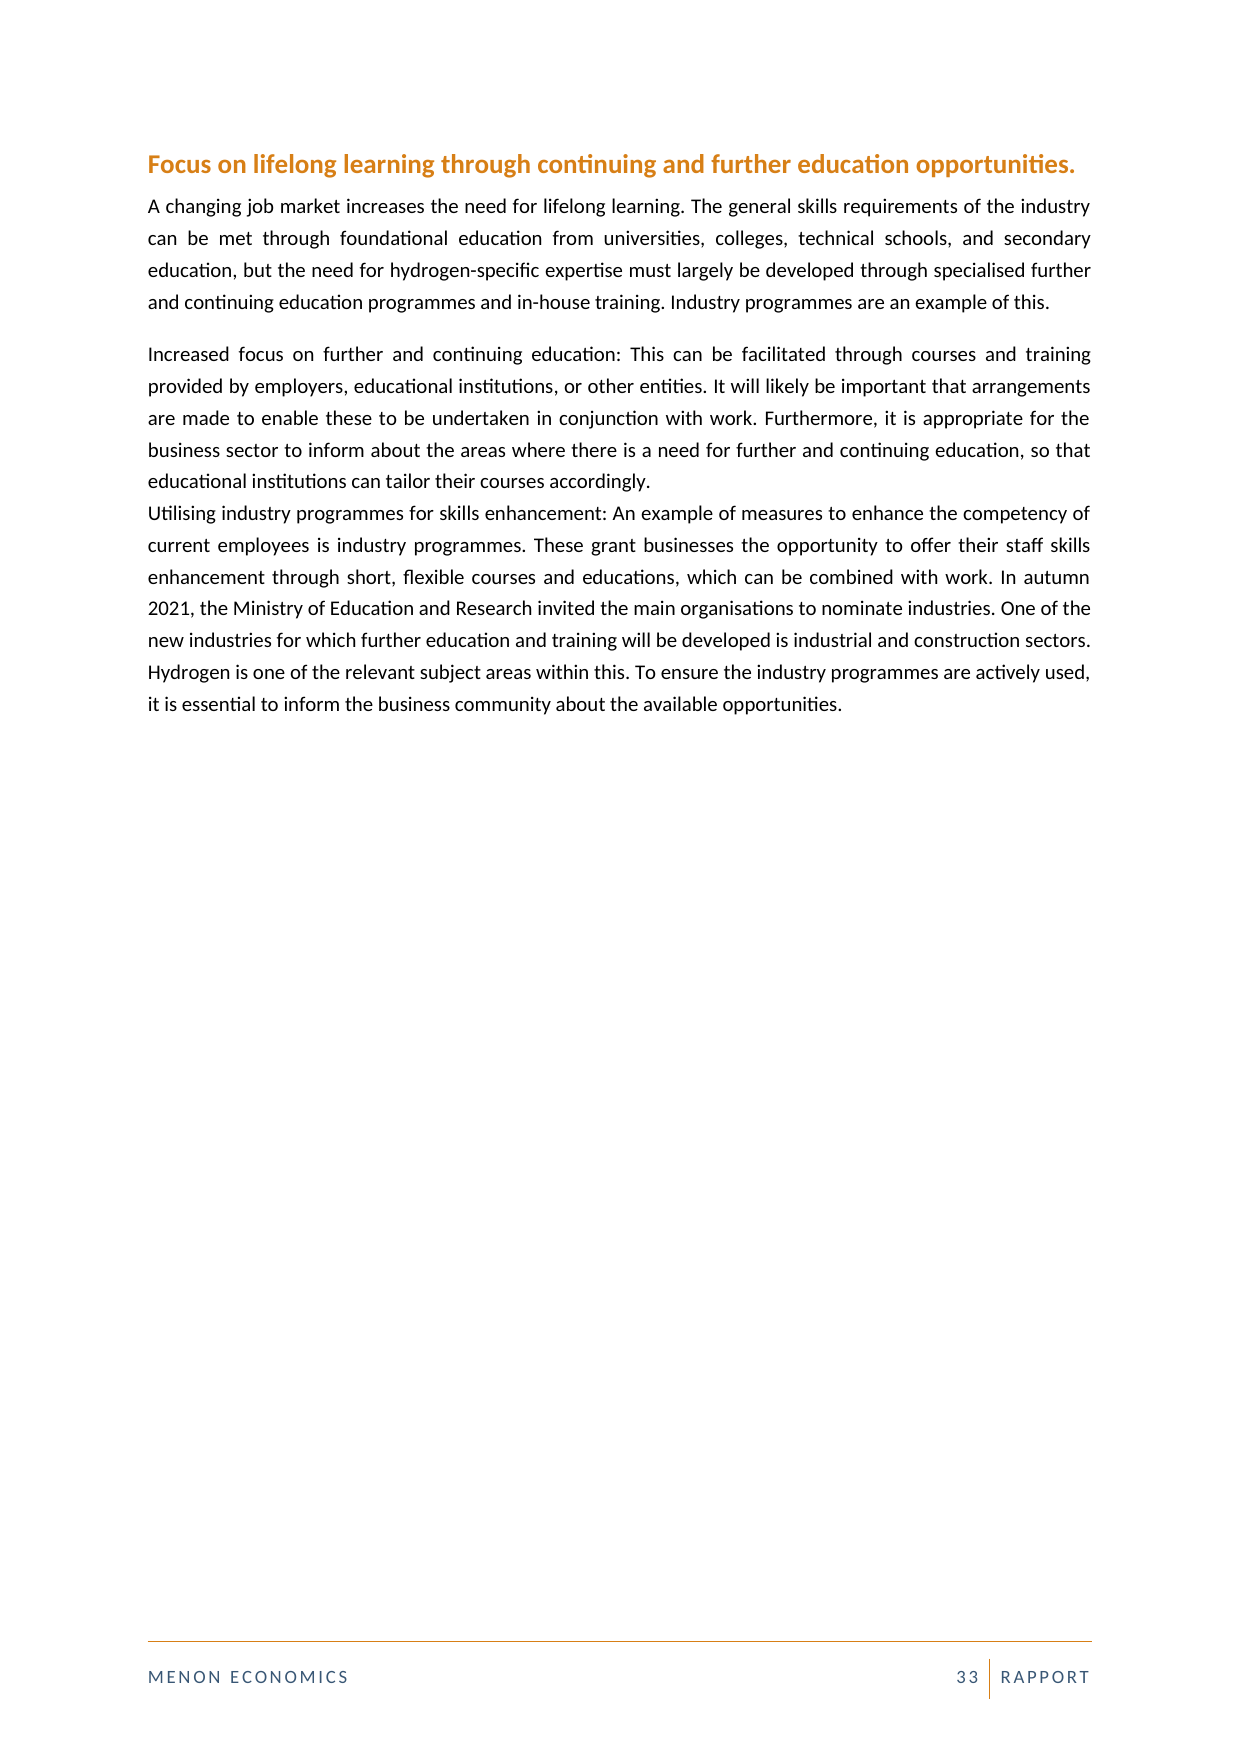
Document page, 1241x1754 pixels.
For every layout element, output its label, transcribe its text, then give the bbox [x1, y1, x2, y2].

list Utilising industry programmes for skills enhancement: An example of measures to enhance the competency of current employees is industry programmes. These grant businesses the opportunity to offer their staff skills enhancement through short, flexible courses and educations, which can be combined with work. In autumn 2021, the Ministry of Education and Research invited the main organisations to nominate industries. One of the new industries for which further education and training will be developed is industrial and construction sectors. Hydrogen is one of the relevant subject areas within this. To ensure the industry programmes are actively used, it is essential to inform the business community about the available opportunities. [148, 500, 1092, 716]
list Increased focus on further and continuing education: This can be facilitated through courses and training provided by employers, educational institutions, or other entities. It will likely be important that arrangements are made to enable these to be undertaken in conjunction with work. Furthermore, it is appropriate for the business sector to inform about the areas where there is a need for further and continuing education, so that educational institutions can tailor their courses accordingly. [148, 341, 1092, 494]
text A changing job market increases the need for lifelong learning. The general skills requirements of the industry can be met through foundational education from universities, colleges, technical schools, and secondary education, but the need for hydrogen-specific expertise must largely be developed through specialised further and continuing education programmes and in-house training. Industry programmes are an example of this. [148, 193, 1092, 314]
subtitle Focus on lifelong learning through continuing and further education opportunities. [148, 148, 1092, 181]
